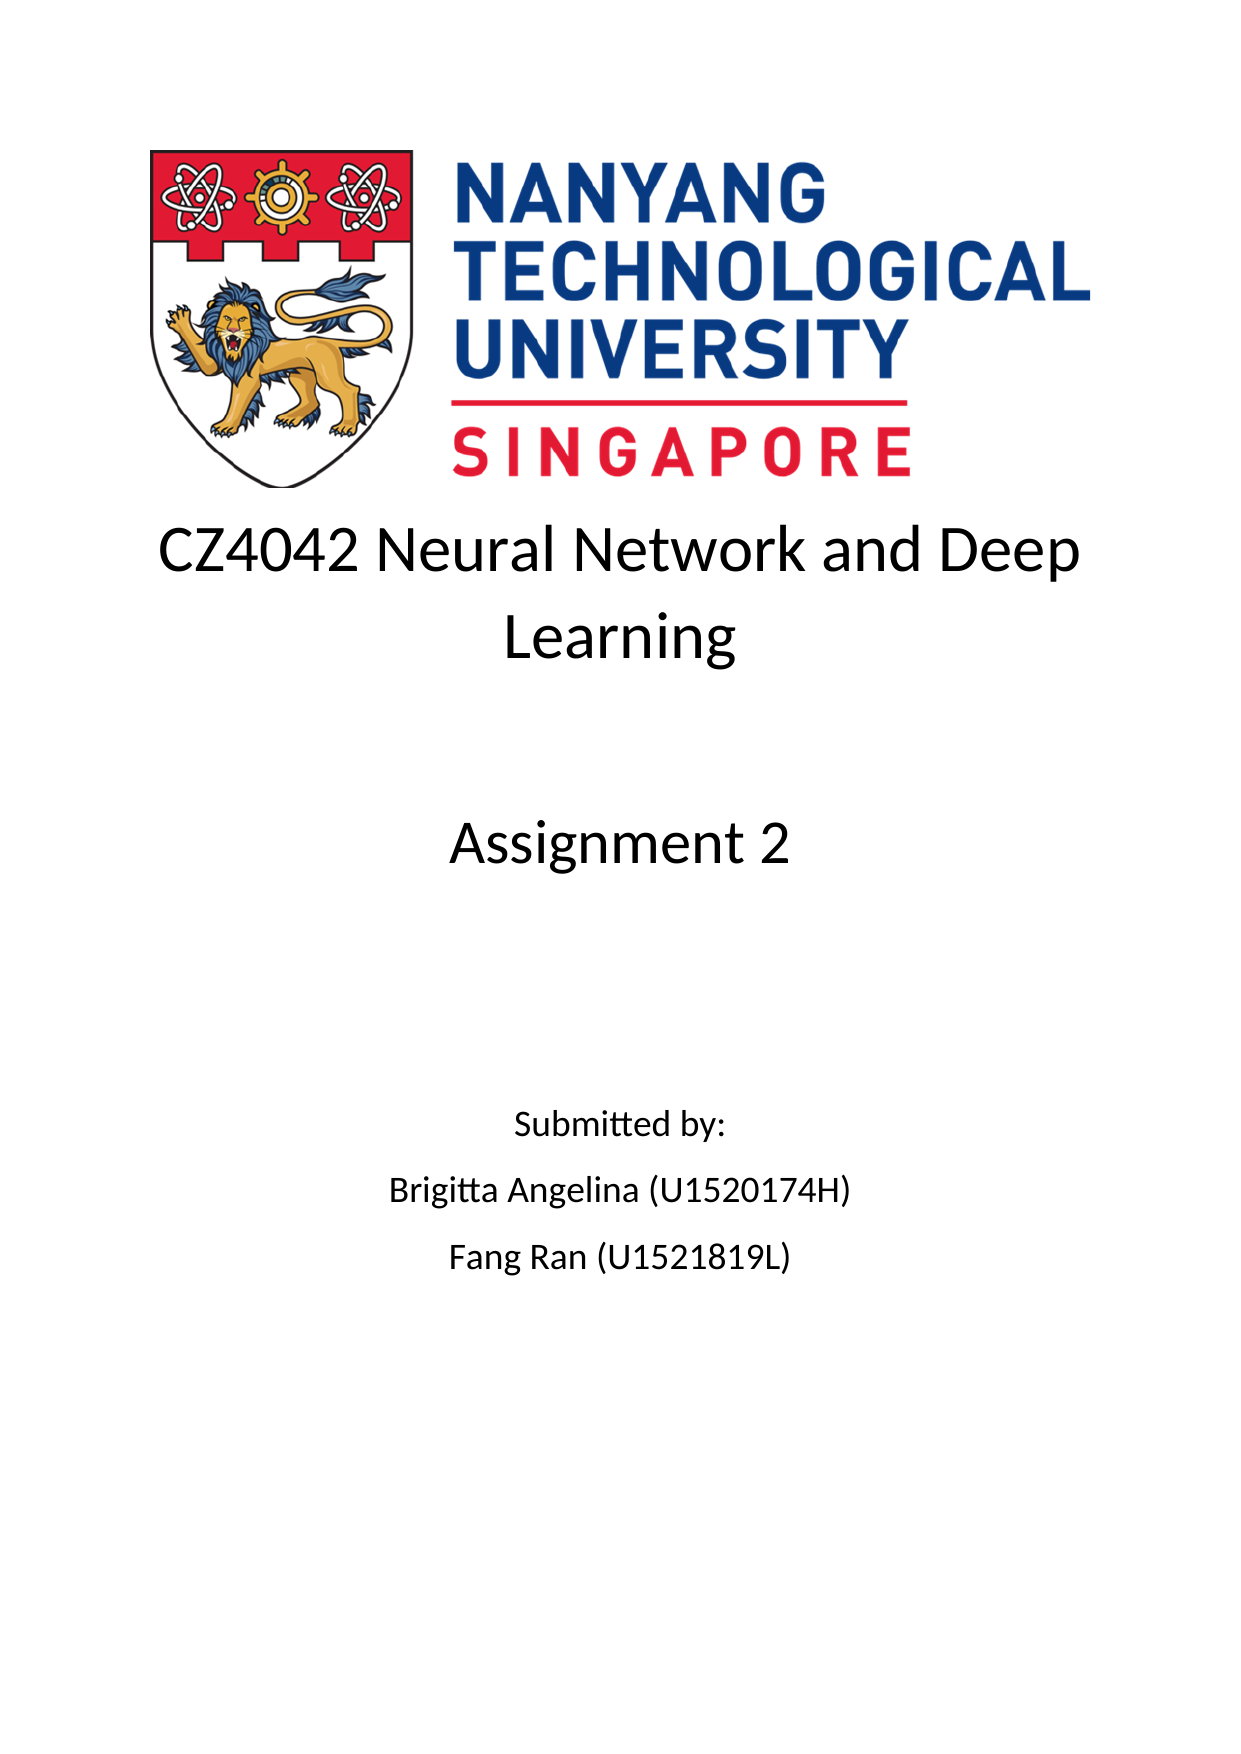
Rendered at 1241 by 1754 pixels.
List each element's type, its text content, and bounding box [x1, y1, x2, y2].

text Brigitta Angelina (U1520174H) [150, 1166, 1090, 1212]
text Assignment 2 [150, 803, 1090, 879]
picture [150, 150, 1091, 488]
text Fang Ran (U1521819L) [150, 1233, 1090, 1278]
text CZ4042 Neural Network and Deep Learning [150, 506, 1090, 676]
text Submitted by: [150, 1100, 1090, 1146]
